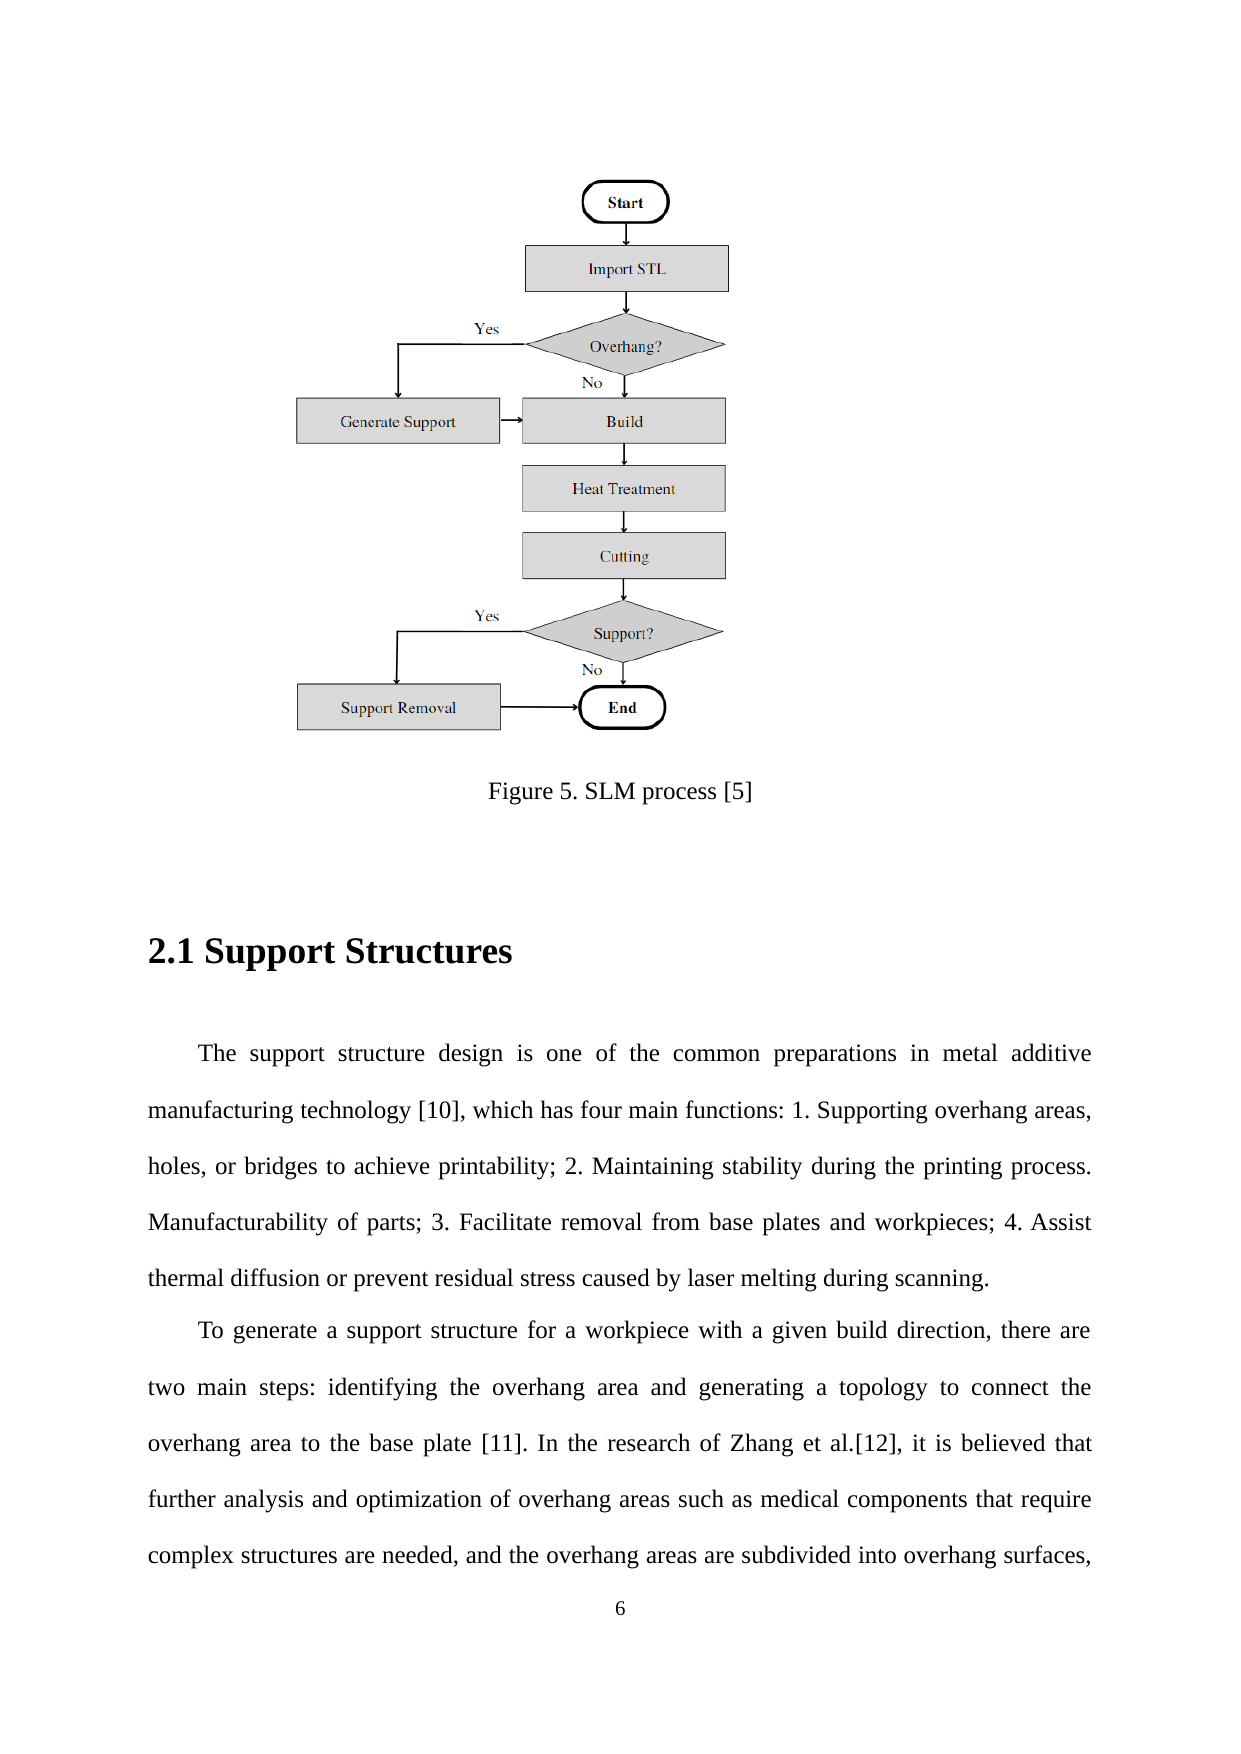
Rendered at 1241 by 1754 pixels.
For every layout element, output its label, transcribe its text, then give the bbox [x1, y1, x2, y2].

text The support structure design is one of the common preparations in metal additive manufacturing technology [10], which has four main functions: 1. Supporting overhang areas, holes, or bridges to achieve printability; 2. Maintaining stability during the printing process. Manufacturability of parts; 3. Facilitate removal from base plates and workpieces; 4. Assist thermal diffusion or prevent residual stress caused by laser melting during scanning. [148, 1034, 1092, 1297]
picture [282, 174, 965, 740]
subtitle Support Structures [148, 912, 1092, 987]
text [148, 1311, 1092, 1573]
table_header [148, 157, 1092, 771]
table_cell Figure 5. SLM process [5] [148, 771, 1092, 823]
